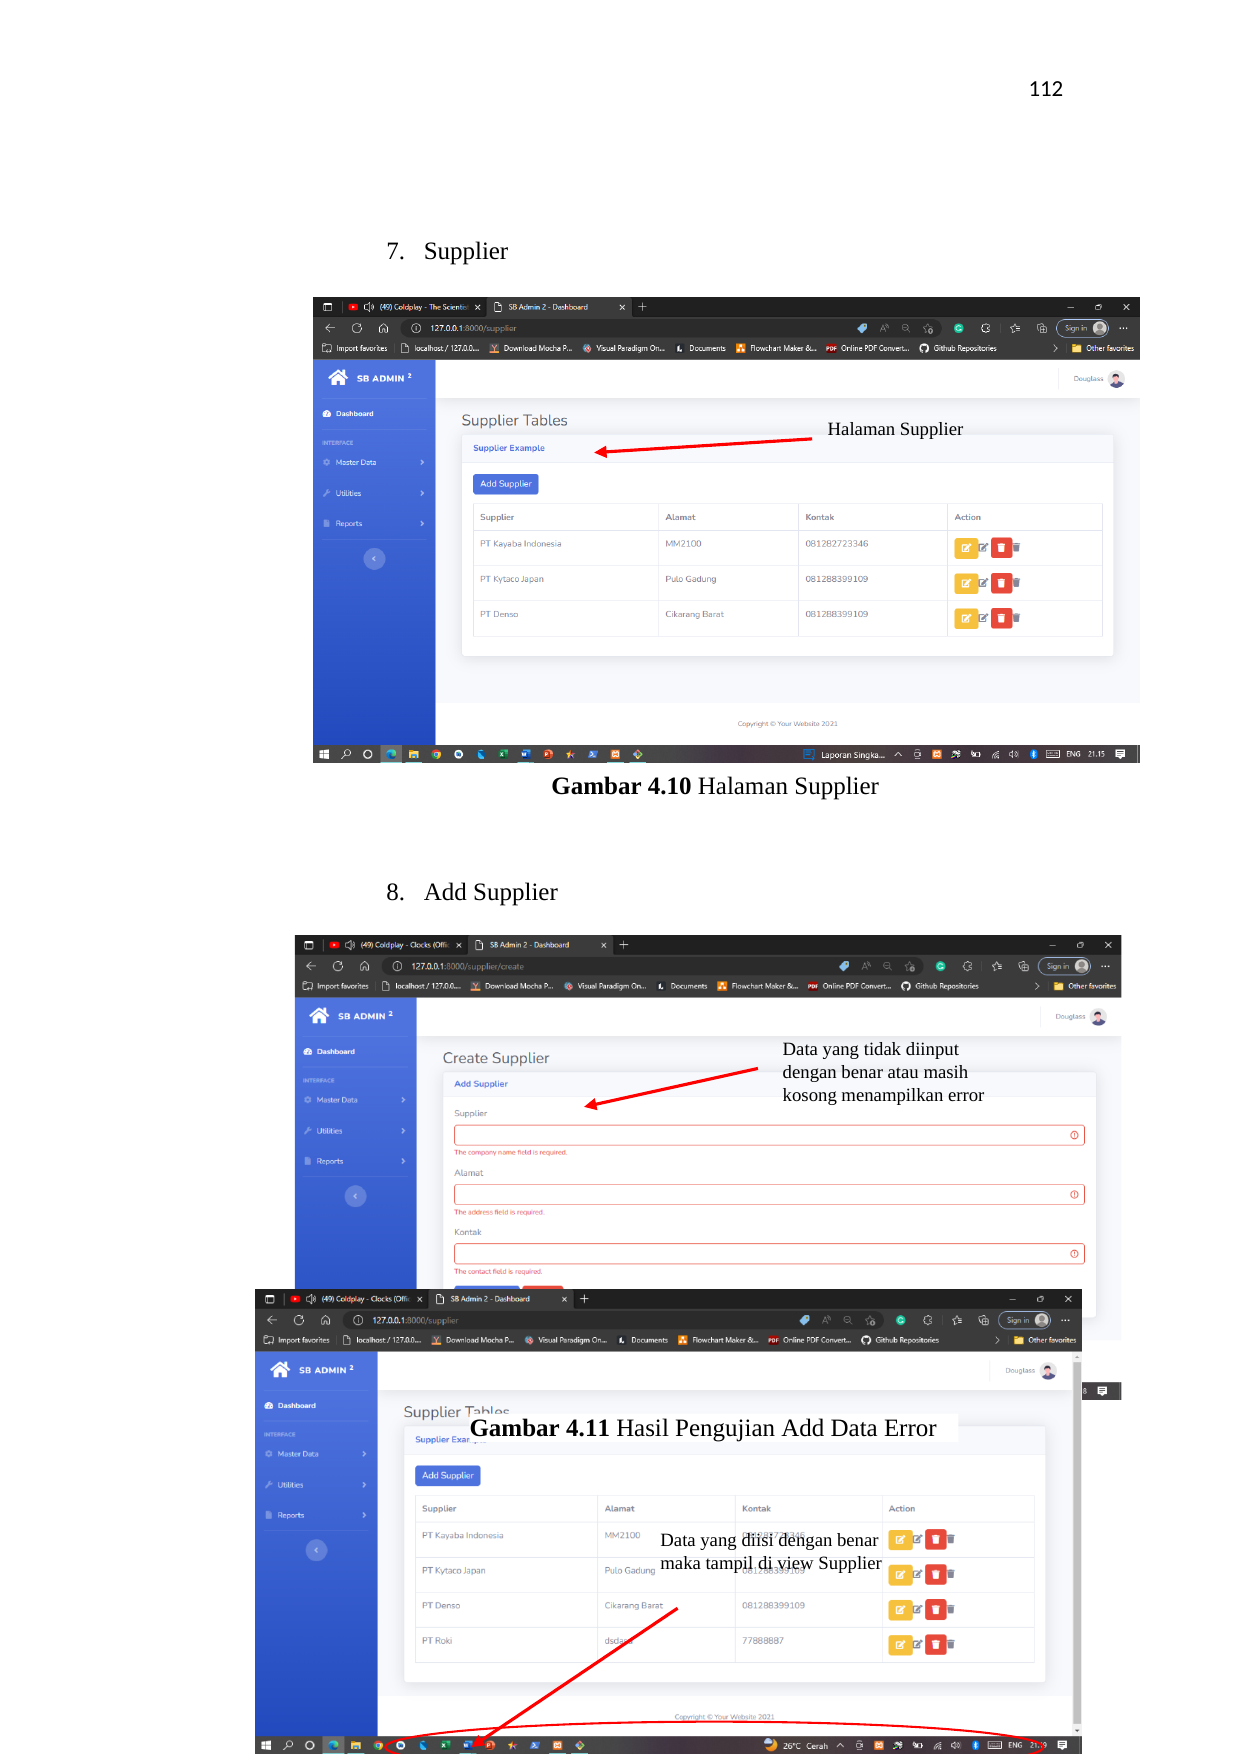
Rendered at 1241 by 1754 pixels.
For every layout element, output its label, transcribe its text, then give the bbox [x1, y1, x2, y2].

picture [387, 1723, 1041, 1754]
picture [313, 297, 1140, 763]
list Supplier [386, 236, 1063, 265]
picture [255, 935, 1122, 1754]
list Add Supplier [386, 877, 1063, 906]
